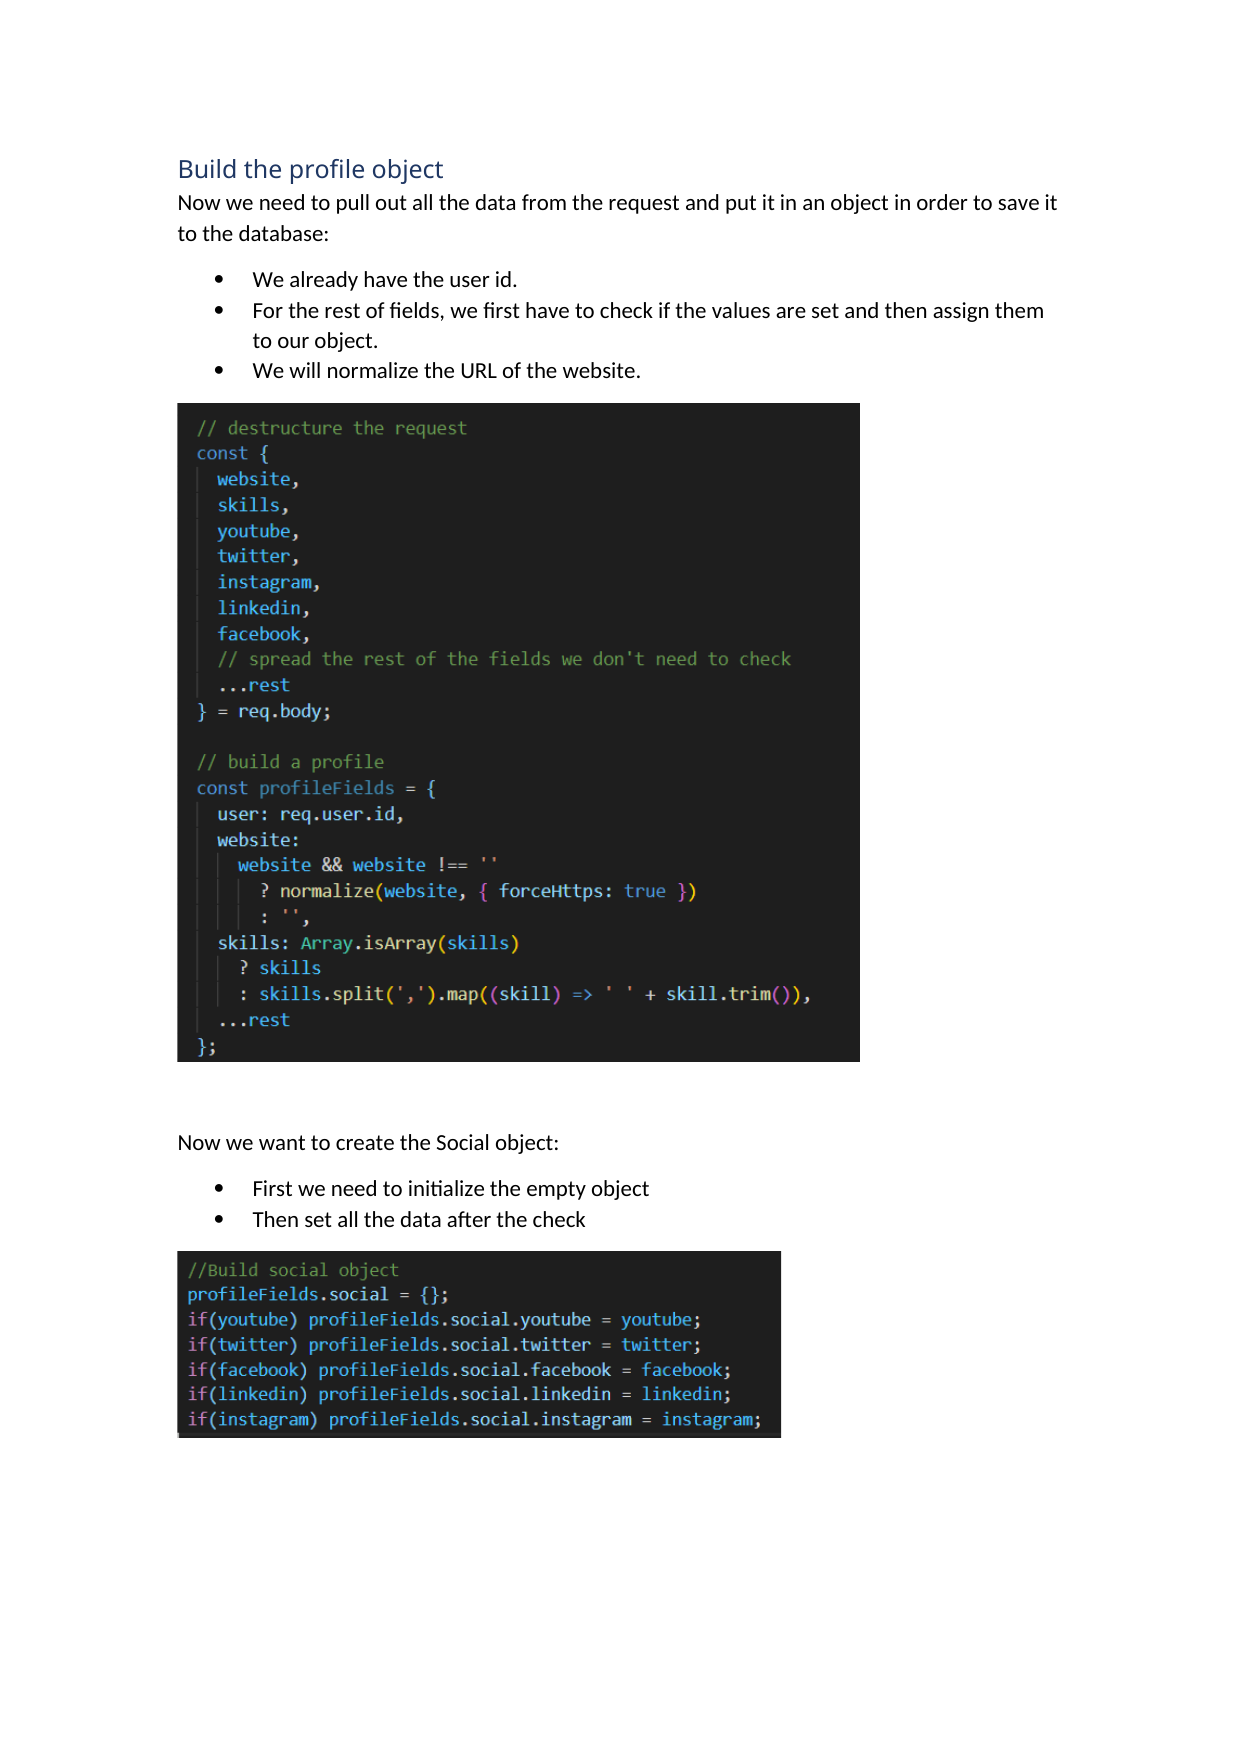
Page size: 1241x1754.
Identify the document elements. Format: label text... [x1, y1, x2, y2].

list We will normalize the URL of the website. [215, 356, 1063, 384]
list For the rest of fields, we first have to check if the values are set and then assign them to our object. [215, 296, 1063, 354]
list Then set all the data after the check [215, 1205, 1063, 1233]
picture [177, 403, 860, 1062]
list We already have the user id. [215, 266, 1063, 294]
picture [177, 1251, 782, 1438]
text Now we want to create the Social object: [177, 1128, 1063, 1156]
subtitle Build the profile object [177, 152, 1063, 186]
text Now we need to pull out all the data from the request and put it in an object in order to save it to the database: [177, 188, 1063, 247]
list First we need to initialize the empty object [215, 1174, 1063, 1202]
